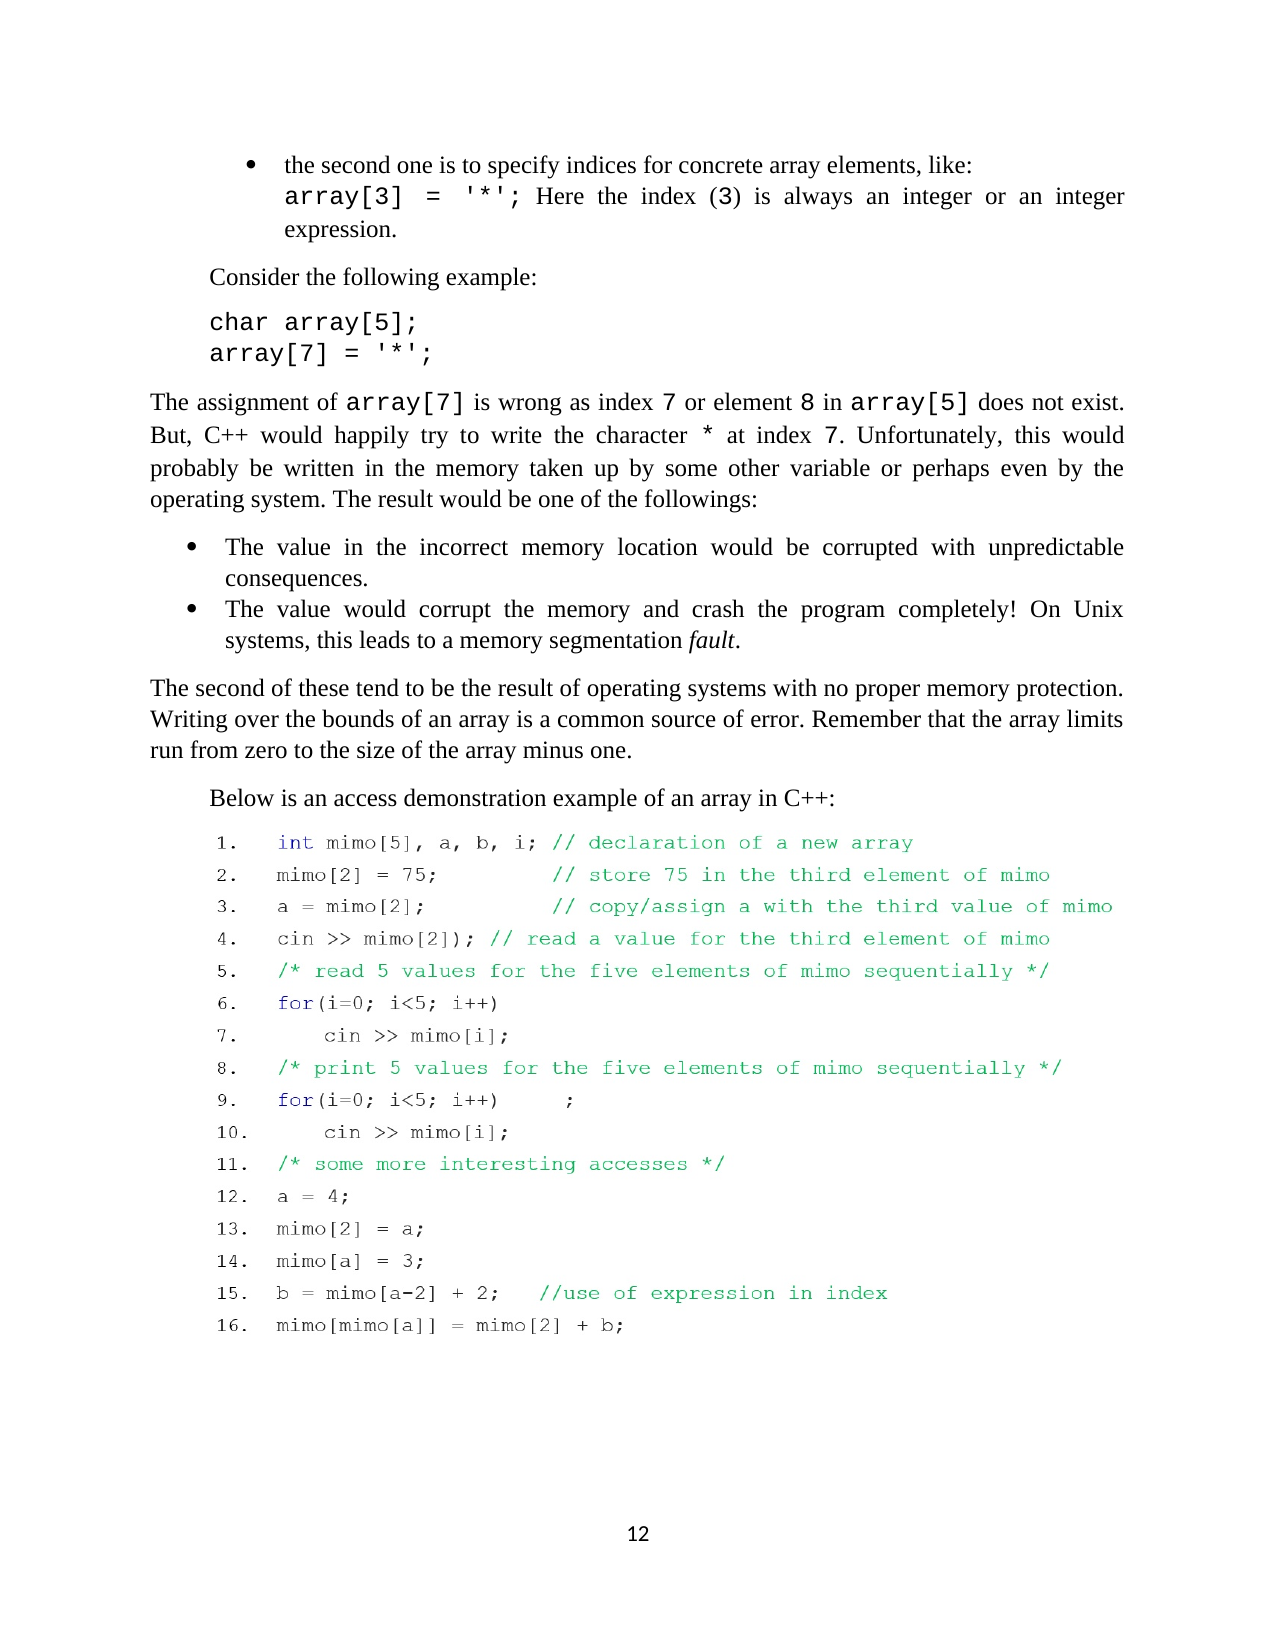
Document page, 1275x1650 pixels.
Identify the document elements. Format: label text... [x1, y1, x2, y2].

picture [209, 830, 1121, 1346]
text char array[5]; [150, 309, 1125, 338]
text Below is an access demonstration example of an array in C++: [150, 783, 1125, 812]
list array[3] = '*'; Here the index (3) is always an integer or an integer expression. [284, 181, 1125, 243]
text The second of these tend to be the result of operating systems with no proper memory protection. Writing over the bounds of an array is a common source of error. Remember that the array limits run from zero to the size of the array minus one. [150, 673, 1125, 764]
text array[7] = '*'; [150, 340, 1125, 368]
list the second one is to specify indices for concrete array elements, like: [247, 150, 1125, 179]
list The value in the incorrect memory location would be corrupted with unpredictable consequences. [187, 532, 1125, 592]
text The assignment of array[7] is wrong as index 7 or element 8 in array[5] does not exist. But, C++ would happily try to write the character * at index 7. Unfortunately, this would probably be written in the memory taken up by some other variable or perhaps even by the operating system. The result would be one of the followings: [150, 387, 1125, 513]
text Consider the following example: [150, 262, 1125, 291]
list The value would corrupt the memory and crash the program completely! On Unix systems, this leads to a memory segmentation fault. [187, 594, 1125, 654]
